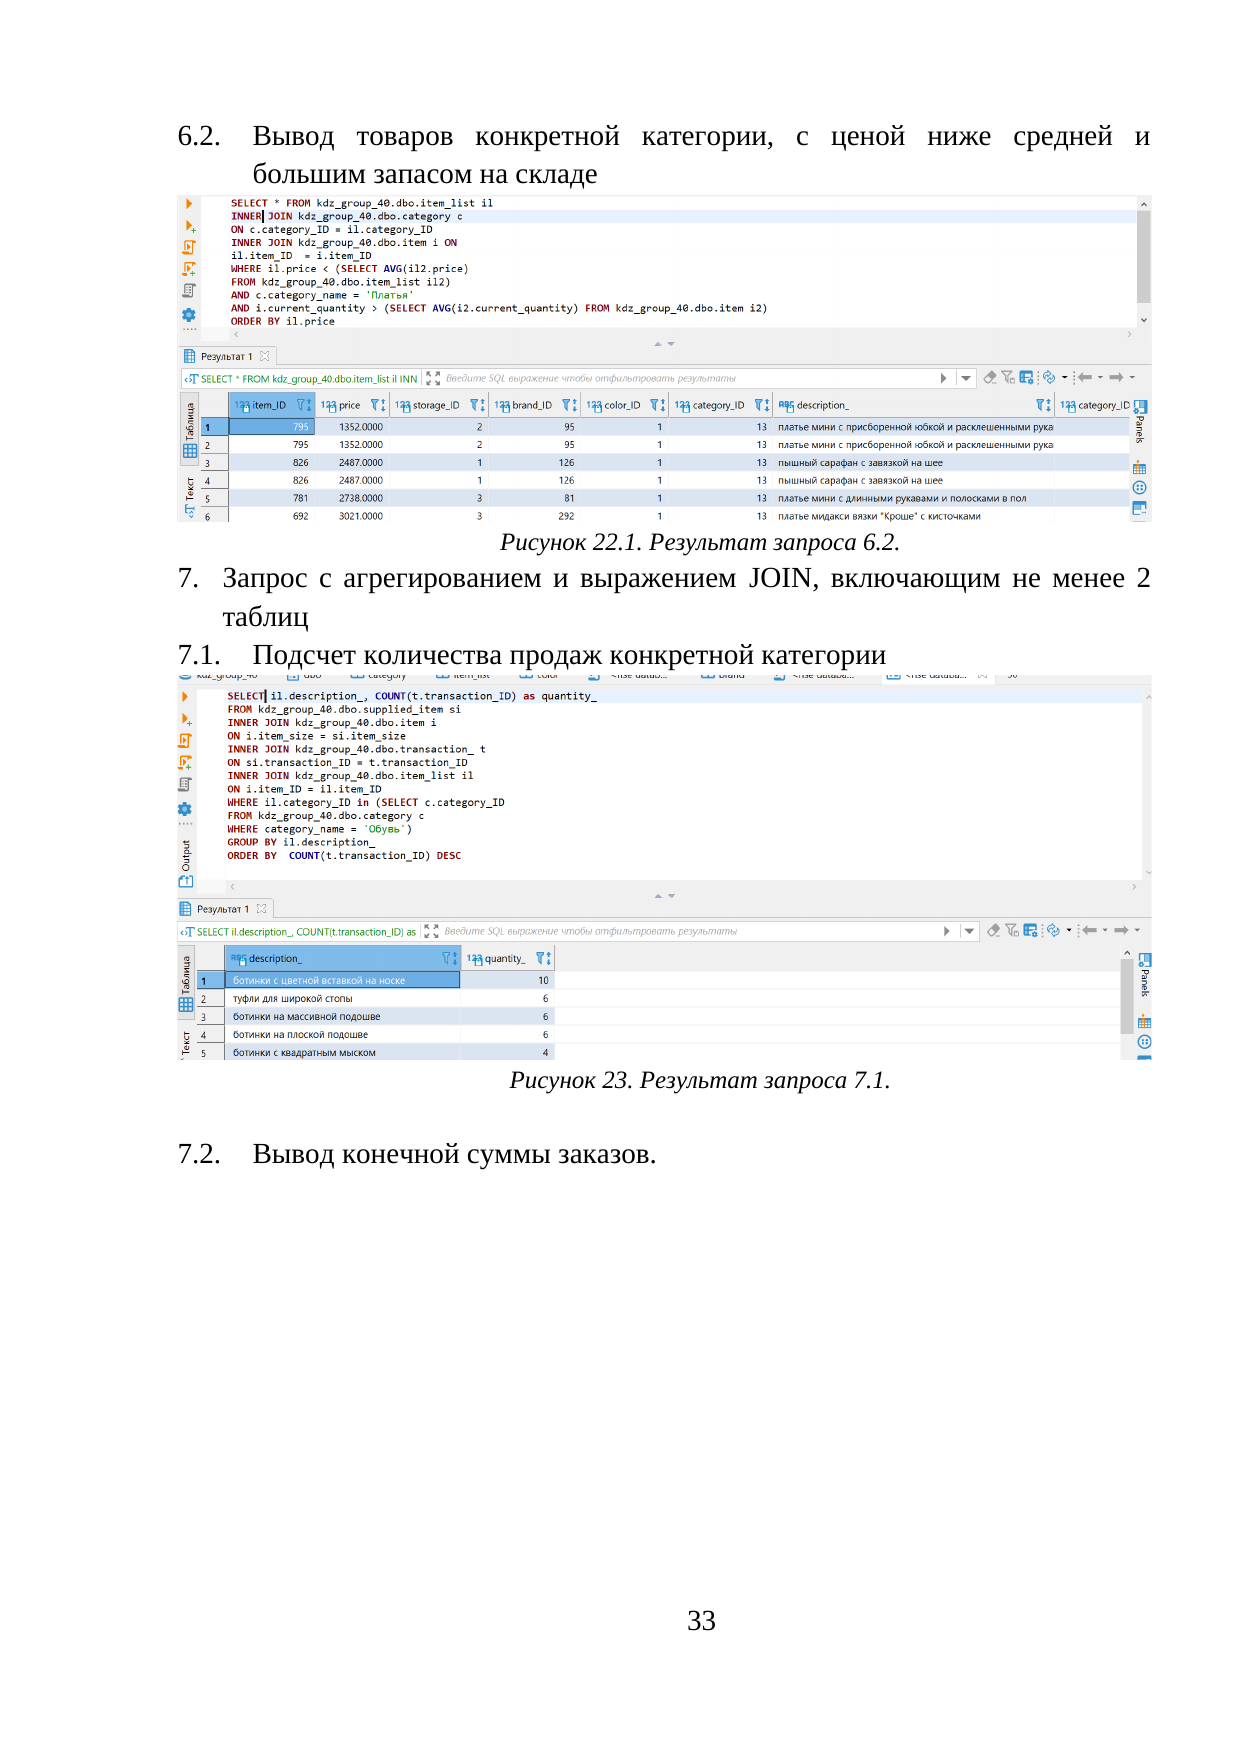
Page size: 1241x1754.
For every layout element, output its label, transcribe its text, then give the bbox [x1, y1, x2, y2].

list Запрос с агрегированием и выражением JOIN, включающим не менее 2 таблиц [177, 560, 1152, 632]
list Вывод товаров конкретной категории, с ценой ниже средней и большим запасом на складе [177, 118, 1152, 190]
list Подсчет количества продаж конкретной категории [177, 637, 1152, 671]
list Вывод конечной суммы заказов. [177, 1136, 1152, 1170]
text Рисунок 23. Результат запроса 7.1. [177, 1065, 1152, 1093]
text Рисунок 22.1. Результат запроса 6.2. [177, 527, 1152, 556]
picture [177, 195, 1152, 522]
picture [177, 675, 1152, 1060]
